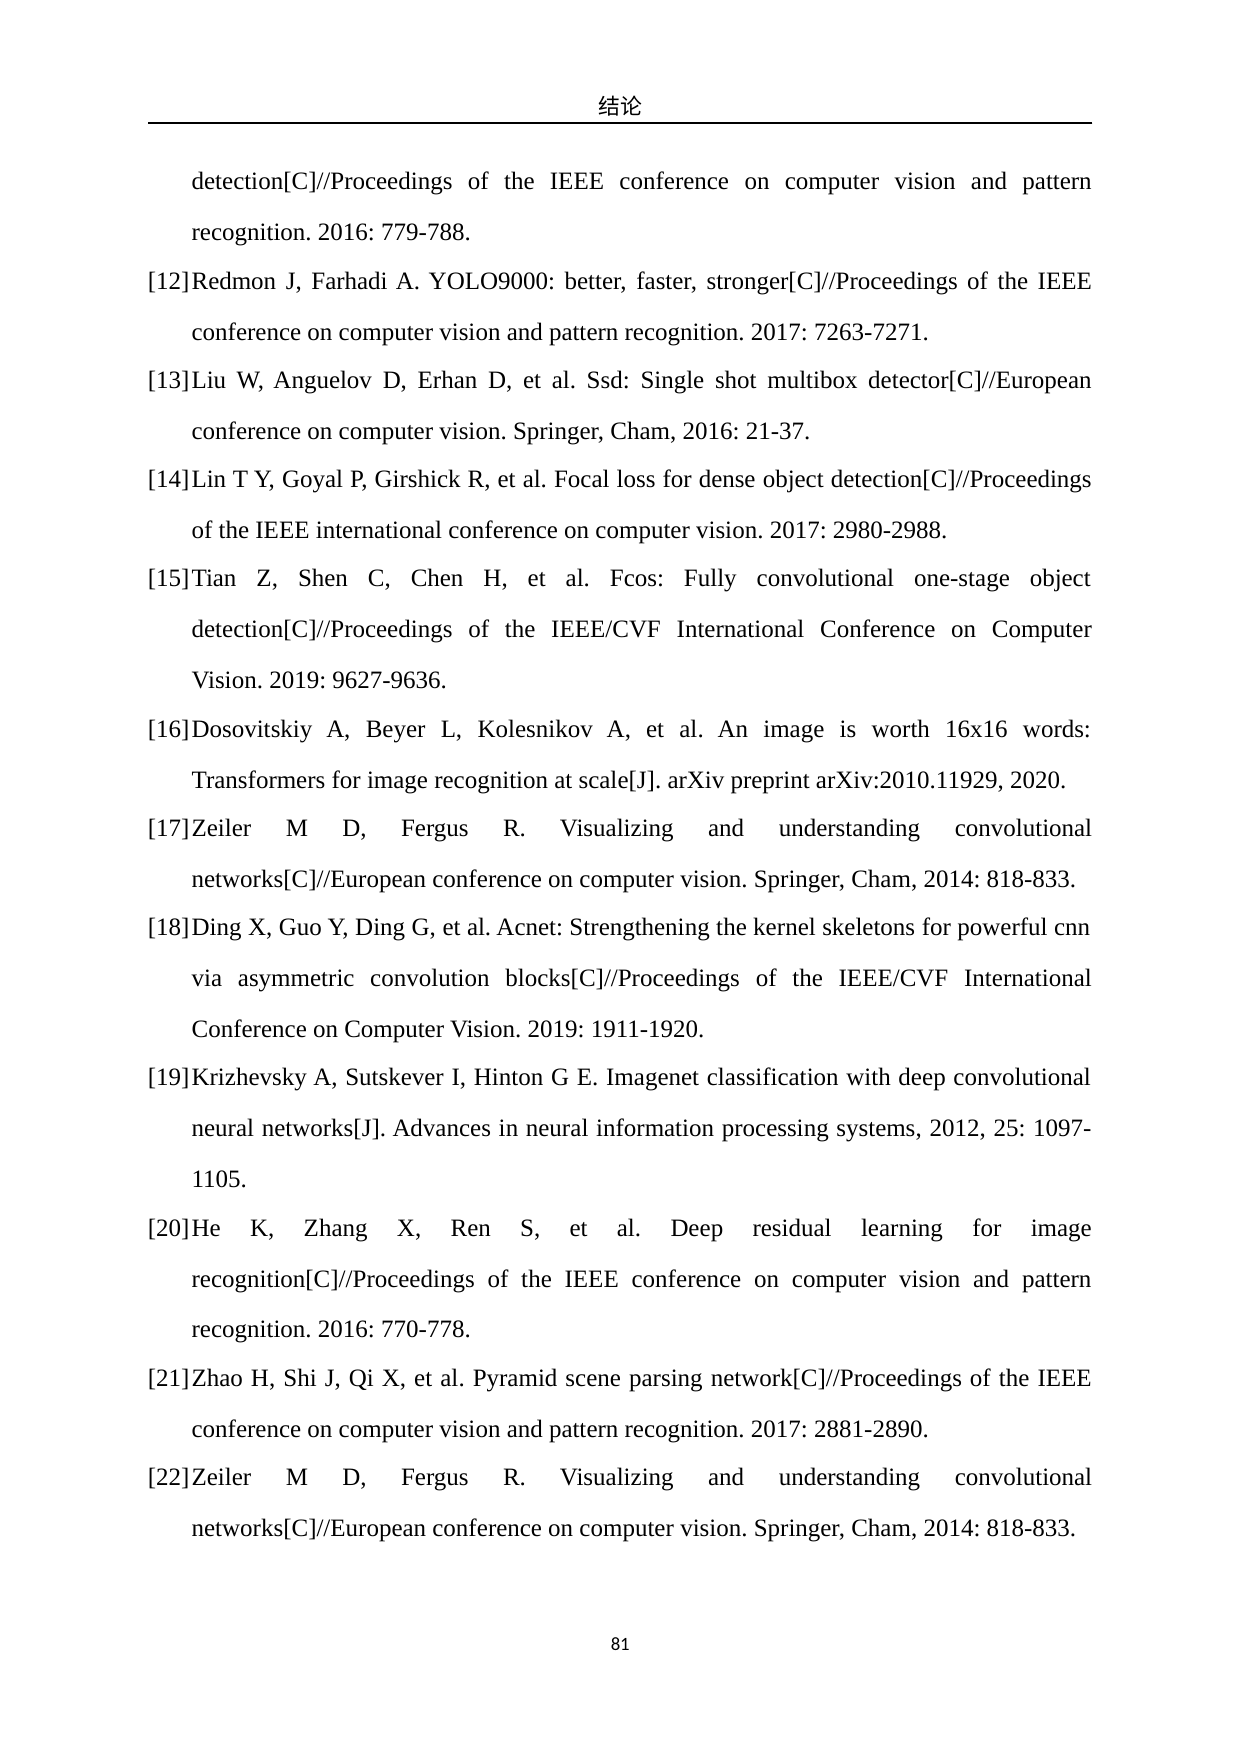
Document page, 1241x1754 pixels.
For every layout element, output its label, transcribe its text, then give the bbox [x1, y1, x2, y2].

list Zeiler M D, Fergus R. Visualizing and understanding convolutional networks[C]//European conference on computer vision. Springer, Cham, 2014: 818-833. [148, 810, 1092, 895]
list Krizhevsky A, Sutskever I, Hinton G E. Imagenet classification with deep convolutional neural networks[J]. Advances in neural information processing systems, 2012, 25: 1097-1105. [148, 1060, 1092, 1196]
list Liu W, Anguelov D, Erhan D, et al. Ssd: Single shot multibox detector[C]//European conference on computer vision. Springer, Cham, 2016: 21-37. [148, 362, 1092, 447]
list Lin T Y, Goyal P, Girshick R, et al. Focal loss for dense object detection[C]//Proceedings of the IEEE international conference on computer vision. 2017: 2980-2988. [148, 462, 1092, 547]
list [148, 164, 1092, 249]
list He K, Zhang X, Ren S, et al. Deep residual learning for image recognition[C]//Proceedings of the IEEE conference on computer vision and pattern recognition. 2016: 770-778. [148, 1210, 1092, 1346]
list Zeiler M D, Fergus R. Visualizing and understanding convolutional networks[C]//European conference on computer vision. Springer, Cham, 2014: 818-833. [148, 1459, 1092, 1544]
list Zhao H, Shi J, Qi X, et al. Pyramid scene parsing network[C]//Proceedings of the IEEE conference on computer vision and pattern recognition. 2017: 2881-2890. [148, 1360, 1092, 1445]
list Ding X, Guo Y, Ding G, et al. Acnet: Strengthening the kernel skeletons for powerful cnn via asymmetric convolution blocks[C]//Proceedings of the IEEE/CVF International Conference on Computer Vision. 2019: 1911-1920. [148, 910, 1092, 1046]
list Redmon J, Farhadi A. YOLO9000: better, faster, stronger[C]//Proceedings of the IEEE conference on computer vision and pattern recognition. 2017: 7263-7271. [148, 263, 1092, 348]
list Tian Z, Shen C, Chen H, et al. Fcos: Fully convolutional one-stage object detection[C]//Proceedings of the IEEE/CVF International Conference on Computer Vision. 2019: 9627-9636. [148, 561, 1092, 697]
list Dosovitskiy A, Beyer L, Kolesnikov A, et al. An image is worth 16x16 words: Transformers for image recognition at scale[J]. arXiv preprint arXiv:2010.11929, 2020. [148, 711, 1092, 796]
